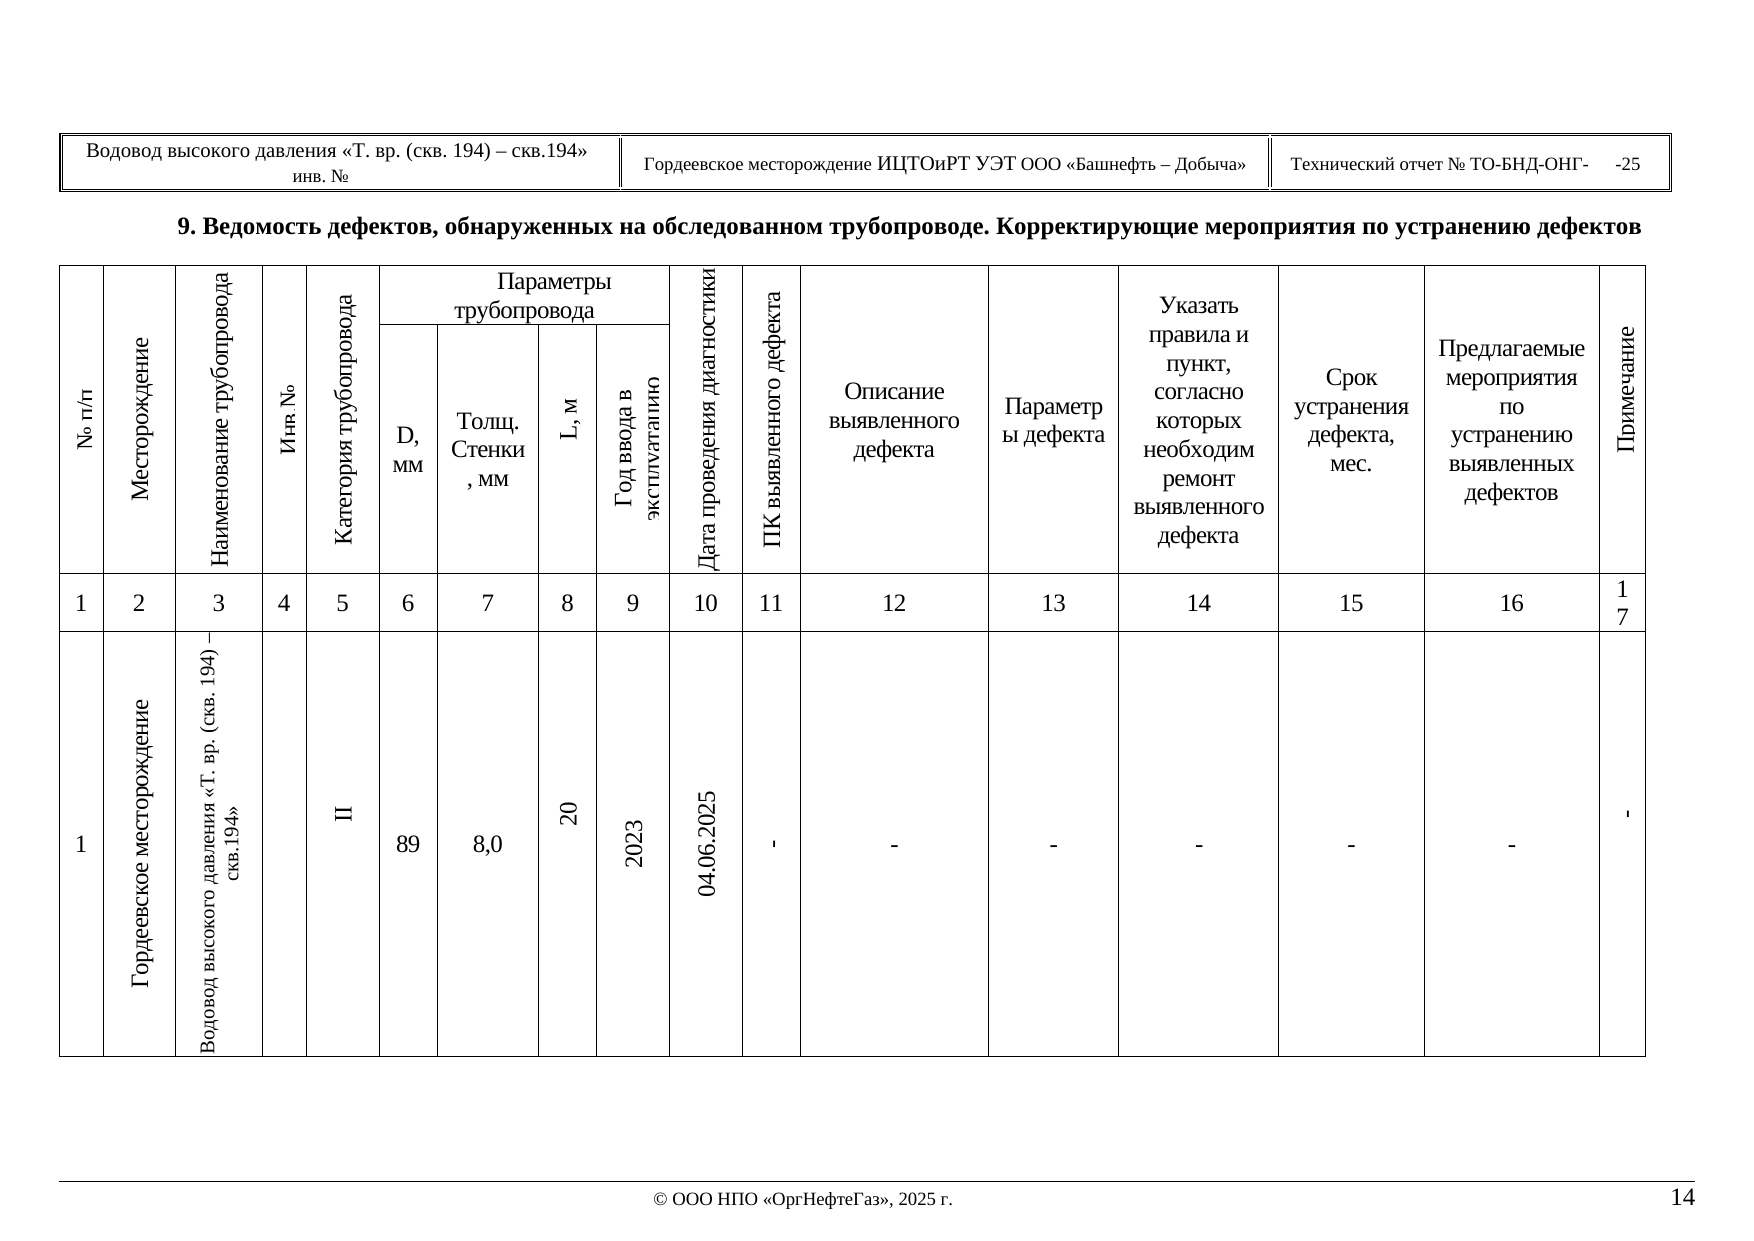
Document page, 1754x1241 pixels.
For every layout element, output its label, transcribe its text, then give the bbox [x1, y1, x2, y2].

table_cell 6 [380, 574, 437, 631]
table_cell - [989, 632, 1118, 1056]
table_cell 13 [989, 574, 1118, 631]
table_cell - [1119, 632, 1278, 1056]
subtitle 9. Ведомость дефектов, обнаруженных на обследованном трубопроводе. Корректирующие мероприятия по устранению дефектов [118, 211, 1698, 240]
table_cell 16 [1425, 574, 1599, 631]
table_header Инв.№ [263, 266, 306, 573]
table_cell 8 [539, 574, 596, 631]
table_cell 9 [597, 574, 669, 631]
table_cell 17 [1600, 574, 1645, 631]
table_header Параметры трубопровода [380, 266, 669, 324]
table_cell [104, 632, 175, 1056]
table_header Описание выявленного дефекта [801, 266, 988, 573]
table_header Категория трубопровода [307, 266, 379, 573]
table_cell 5 [307, 574, 379, 631]
table_header Примечание [1600, 266, 1645, 573]
table_header Дата проведения диагностики [670, 266, 742, 573]
table_cell 11 [743, 574, 800, 631]
table_cell 7 [438, 574, 538, 631]
table_cell [263, 632, 306, 1056]
table_cell - [1425, 632, 1599, 1056]
table_header Срок устранения дефекта, мес. [1279, 266, 1424, 573]
table_cell 3 [176, 574, 262, 631]
table_cell Год ввода в эксплуатацию [597, 325, 669, 573]
table_header Месторождение [104, 266, 175, 573]
table_cell 2023 [597, 632, 669, 1056]
table_cell 2 [104, 574, 175, 631]
table_cell 12 [801, 574, 988, 631]
table_cell 10 [670, 574, 742, 631]
table_header Наименование трубопровода [176, 266, 262, 573]
table_cell [176, 632, 262, 1056]
table_cell - [801, 632, 988, 1056]
table_cell 4 [263, 574, 306, 631]
table_cell 1 [60, 632, 103, 1056]
table_header Параметры дефекта [989, 266, 1118, 573]
table_header Указать правила и пункт, согласно которых необходим ремонт выявленного дефекта [1119, 266, 1278, 573]
table_cell 04.06.2025 [670, 632, 742, 1056]
table_cell 15 [1279, 574, 1424, 631]
table_header № п/п [60, 266, 103, 573]
table_cell 8,0 [438, 632, 538, 1056]
table_cell D, мм [380, 325, 437, 573]
table_cell - [1279, 632, 1424, 1056]
table_cell 20 [539, 632, 596, 1056]
table_header Предлагаемые мероприятия по устранению выявленных дефектов [1425, 266, 1599, 573]
table_cell 14 [1119, 574, 1278, 631]
table_cell Толщ. Стенки, мм [438, 325, 538, 573]
table_cell L, м [539, 325, 596, 573]
table_cell - [743, 632, 800, 1056]
table_cell 1 [60, 574, 103, 631]
table_cell - [1600, 632, 1645, 1056]
table_header ПК выявленного дефекта [743, 266, 800, 573]
table_cell 89 [380, 632, 437, 1056]
table_cell II [307, 632, 379, 1056]
